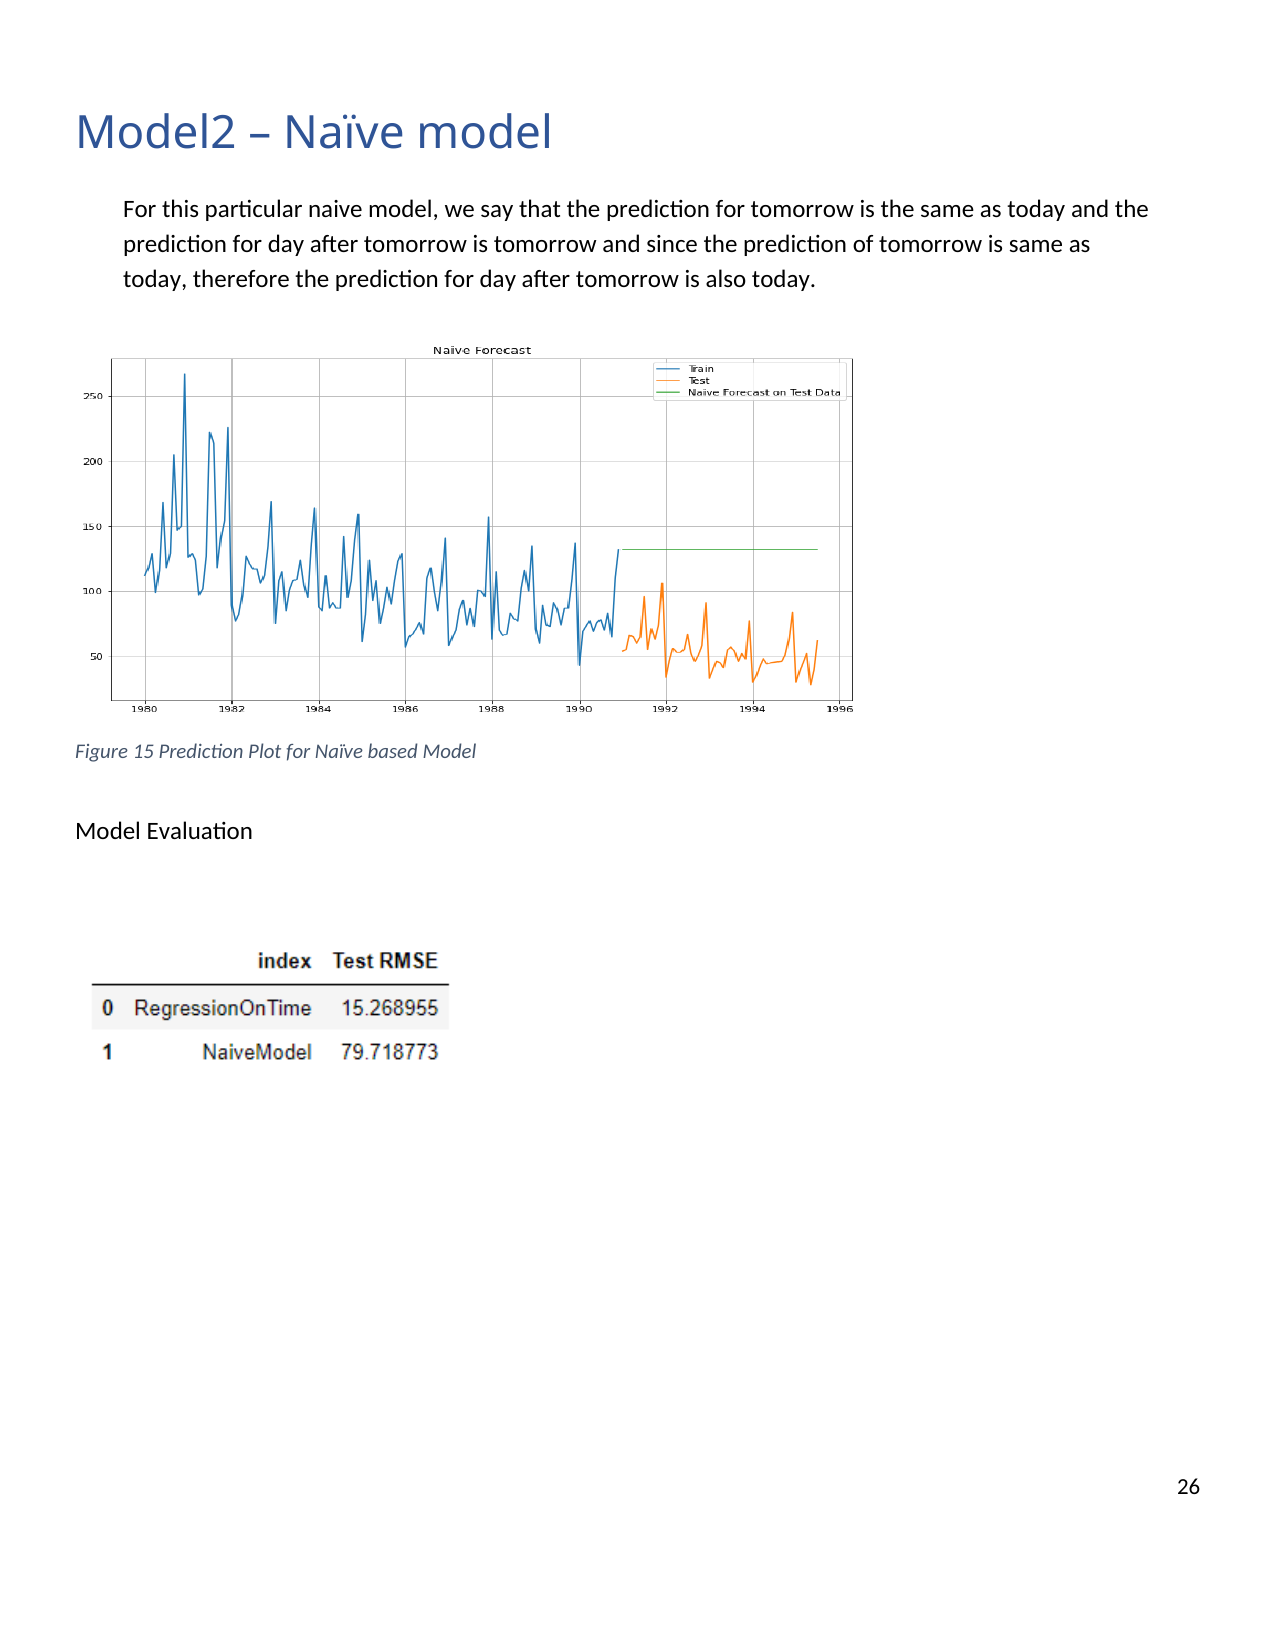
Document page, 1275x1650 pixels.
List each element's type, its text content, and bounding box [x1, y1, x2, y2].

subtitle Model2 – Naïve model [75, 100, 1200, 162]
picture [75, 340, 862, 719]
text Model Evaluation [75, 816, 1200, 846]
picture [75, 929, 479, 1088]
text For this particular naive model, we say that the prediction for tomorrow is the same as today and the prediction for day after tomorrow is tomorrow and since the prediction of tomorrow is same as today, therefore the prediction for day after tomorrow is also today. [123, 193, 1151, 293]
